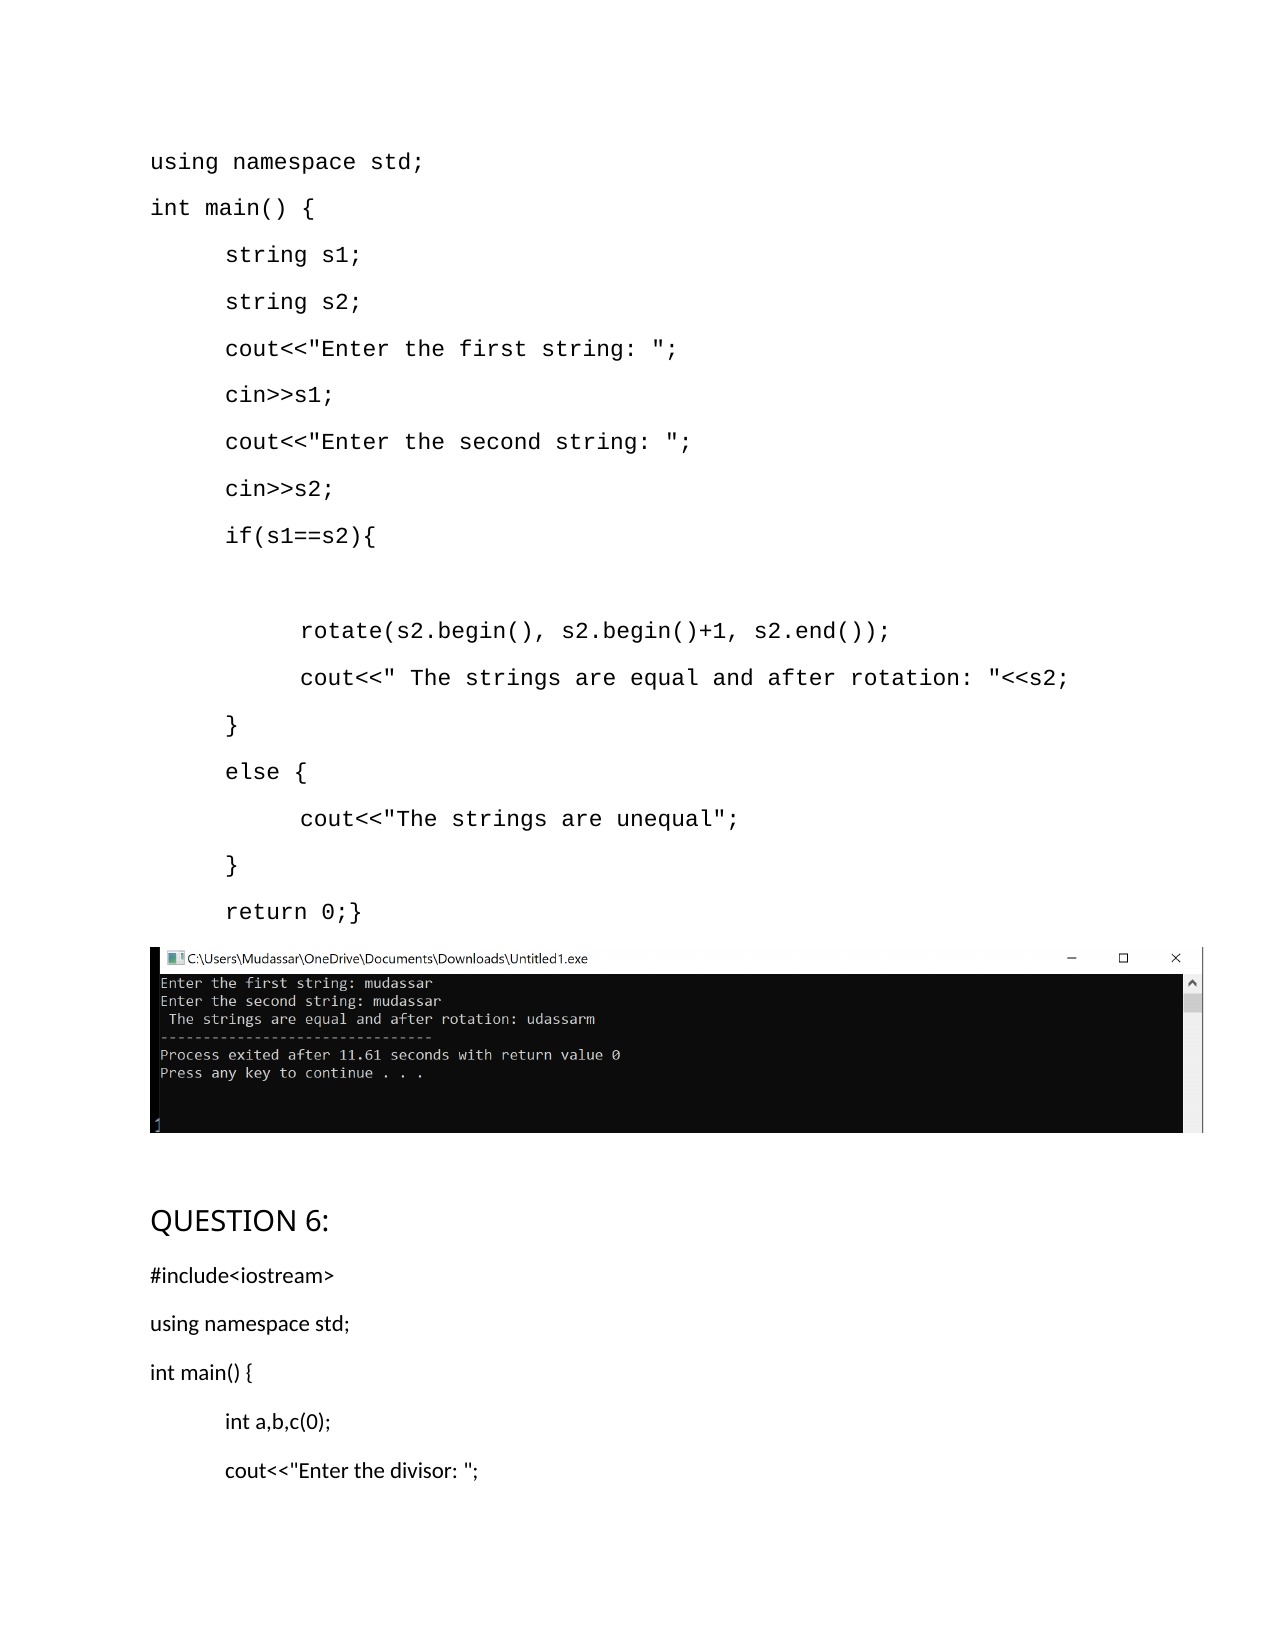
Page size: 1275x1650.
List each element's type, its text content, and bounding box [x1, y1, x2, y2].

text cin>>s2; [150, 477, 1125, 503]
text if(s1==s2){ [150, 524, 1125, 550]
text cout<<"Enter the first string: "; [150, 337, 1125, 363]
text string s2; [150, 290, 1125, 316]
text cin>>s1; [150, 384, 1125, 410]
text rotate(s2.begin(), s2.begin()+1, s2.end()); [150, 620, 1125, 646]
text cout<<"Enter the divisor: "; [150, 1456, 1125, 1484]
text QUESTION 6: [150, 1200, 1125, 1240]
text string s1; [150, 243, 1125, 269]
text cout<<" The strings are equal and after rotation: "<<s2; [150, 667, 1125, 692]
text int main() { [150, 1358, 1125, 1386]
text int a,b,c(0); [150, 1407, 1125, 1435]
picture [150, 947, 1204, 1133]
text return 0;} [150, 900, 1125, 926]
text #include<iostream> [150, 1261, 1125, 1289]
text using namespace std; [150, 150, 1125, 176]
text cout<<"Enter the second string: "; [150, 431, 1125, 457]
text } [150, 854, 1125, 879]
text cout<<"The strings are unequal"; [150, 807, 1125, 833]
text int main() { [150, 197, 1125, 223]
text } [150, 713, 1125, 739]
text using namespace std; [150, 1309, 1125, 1338]
text else { [150, 760, 1125, 786]
